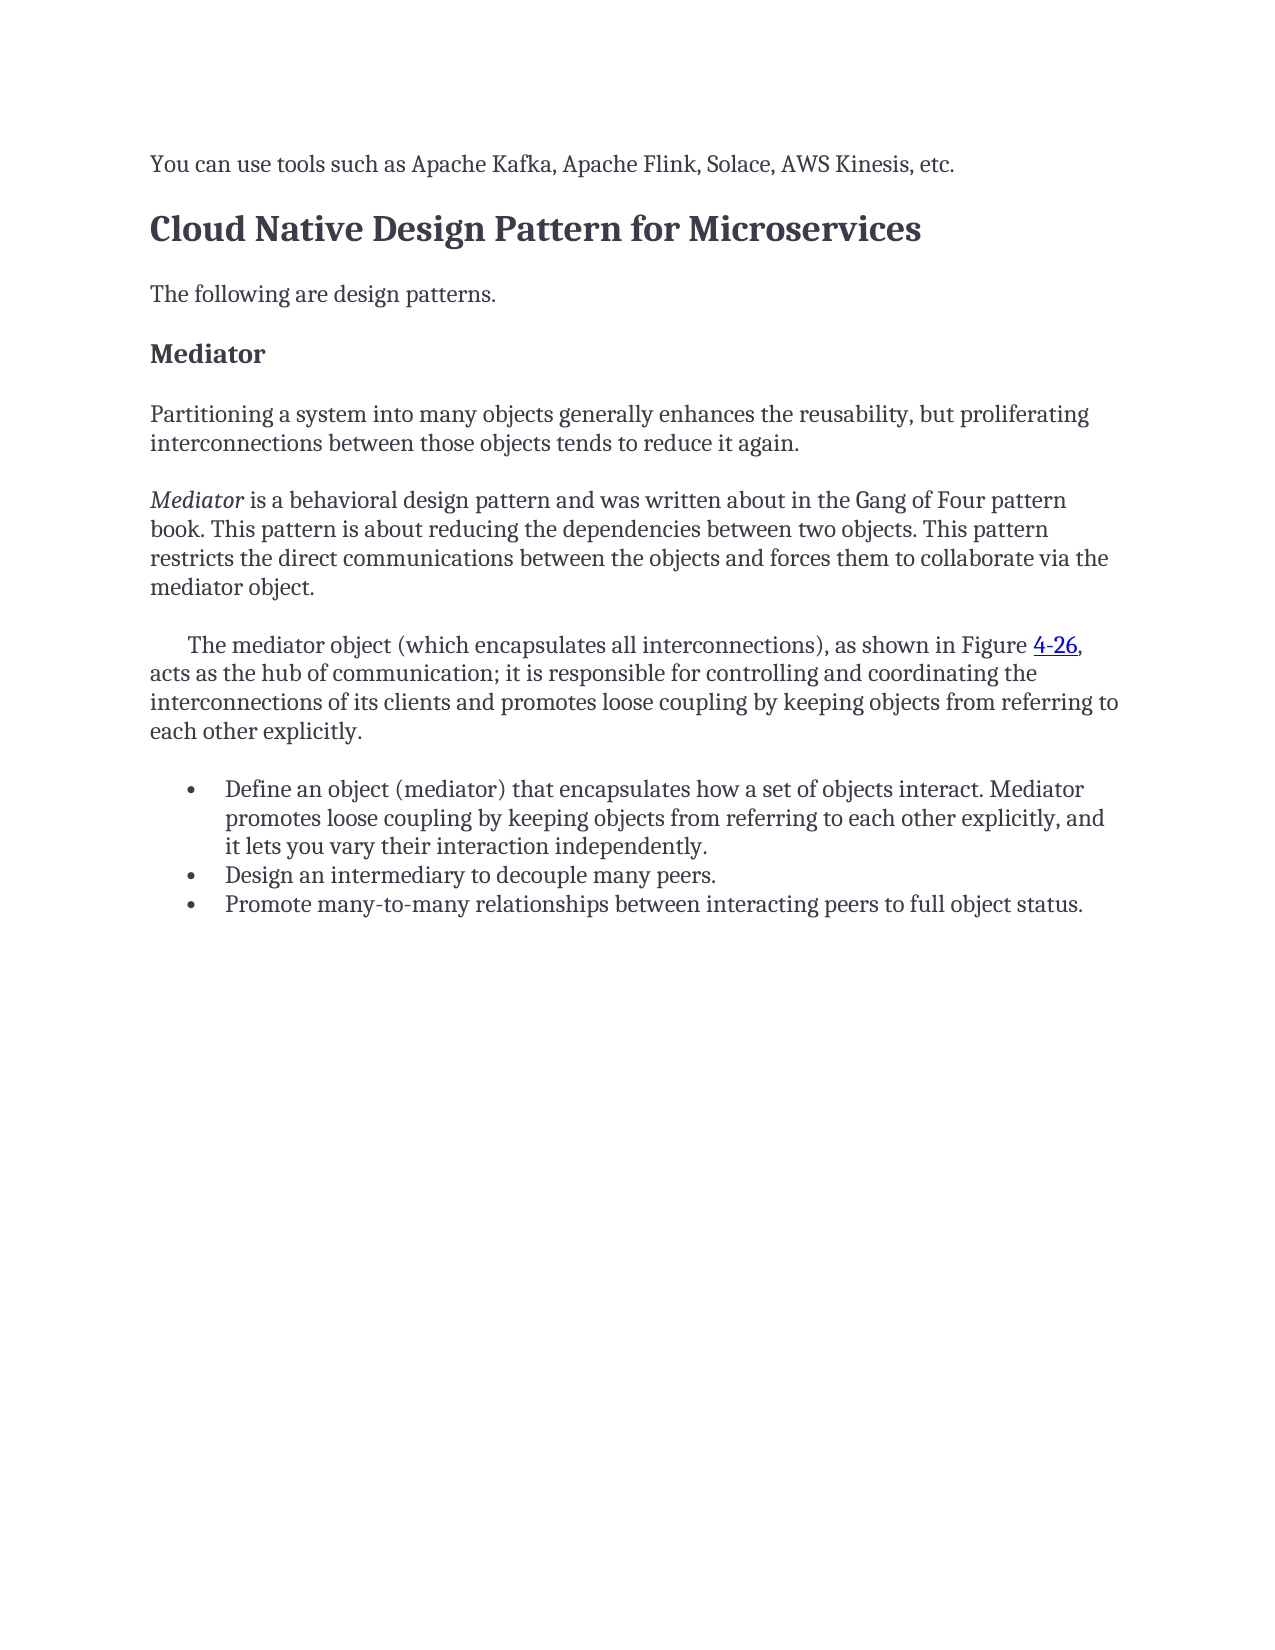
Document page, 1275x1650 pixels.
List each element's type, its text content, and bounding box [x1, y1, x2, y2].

text Mediator is a behavioral design pattern and was written about in the Gang of Four pattern book. This pattern is about reducing the dependencies between two objects. This pattern restricts the direct communications between the objects and forces them to collaborate via the mediator object. [150, 486, 1125, 601]
text The mediator object (which encapsulates all interconnections), as shown in Figure 4-26, acts as the hub of communication; it is responsible for controlling and coordinating the interconnections of its clients and promotes loose coupling by keeping objects from referring to each other explicitly. [150, 631, 1125, 746]
list Design an intermediary to decouple many peers. [187, 861, 1125, 890]
list Promote many-to-many relationships between interacting peers to full object status. [187, 890, 1125, 918]
text Partitioning a system into many objects generally enhances the reusability, but proliferating interconnections between those objects tends to reduce it again. [150, 400, 1125, 457]
text Cloud Native Design Pattern for Microservices [150, 208, 1125, 251]
text The following are design patterns. [150, 280, 1125, 309]
text You can use tools such as Apache Kafka, Apache Flink, Solace, AWS Kinesis, etc. [150, 150, 1125, 179]
list Define an object (mediator) that encapsulates how a set of objects interact. Mediator promotes loose coupling by keeping objects from referring to each other explicitly, and it lets you vary their interaction independently. [187, 775, 1125, 861]
text Mediator [150, 338, 1125, 371]
